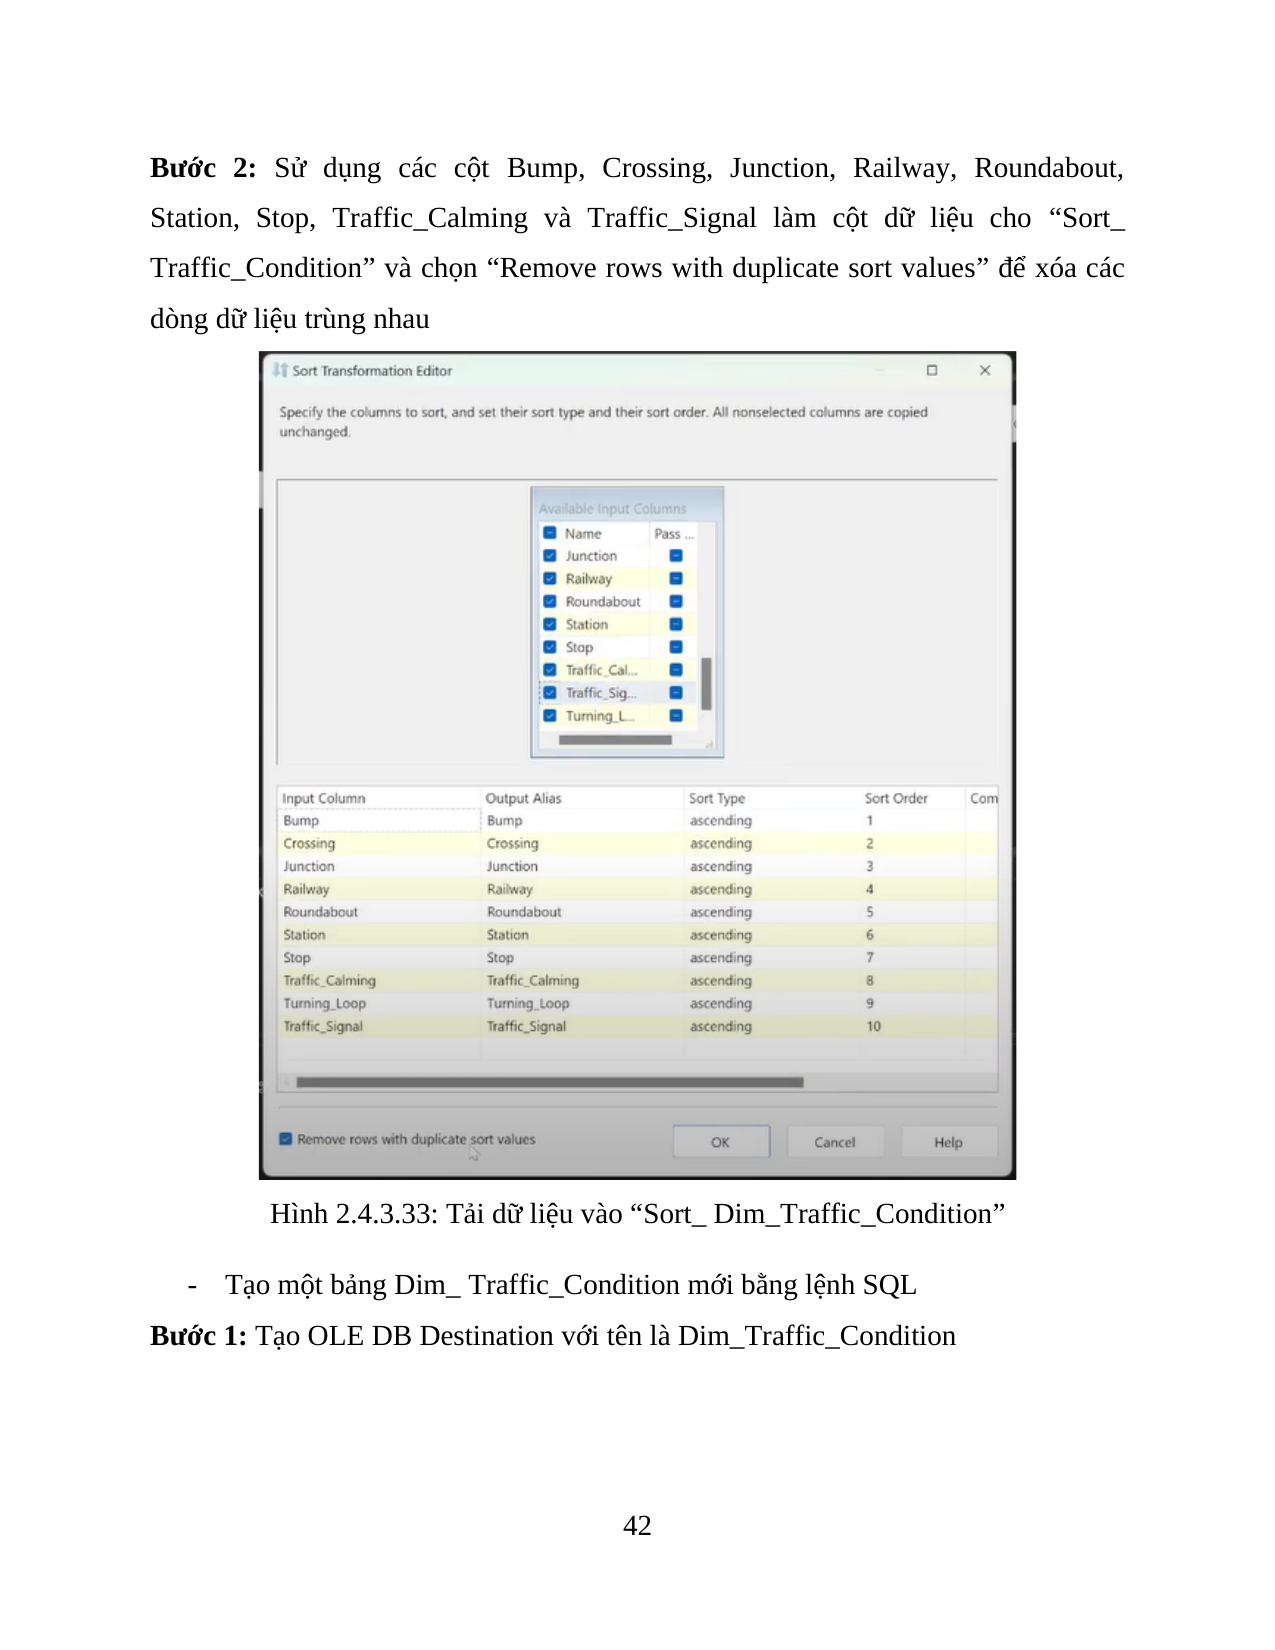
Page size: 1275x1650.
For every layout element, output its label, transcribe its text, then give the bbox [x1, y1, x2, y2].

text Bước 1: Tạo OLE DB Destination với tên là Dim_Traffic_Condition [150, 1318, 1125, 1351]
picture [258, 351, 1017, 1180]
text Bước 2: Sử dụng các cột Bump, Crossing, Junction, Railway, Roundabout, Station, Stop, Traffic_Calming và Traffic_Signal làm cột dữ liệu cho “Sort_ Traffic_Condition” và chọn “Remove rows with duplicate sort values” để xóa các dòng dữ liệu trùng nhau [150, 150, 1125, 334]
list Tạo một bảng Dim_ Traffic_Condition mới bằng lệnh SQL [187, 1267, 1125, 1301]
